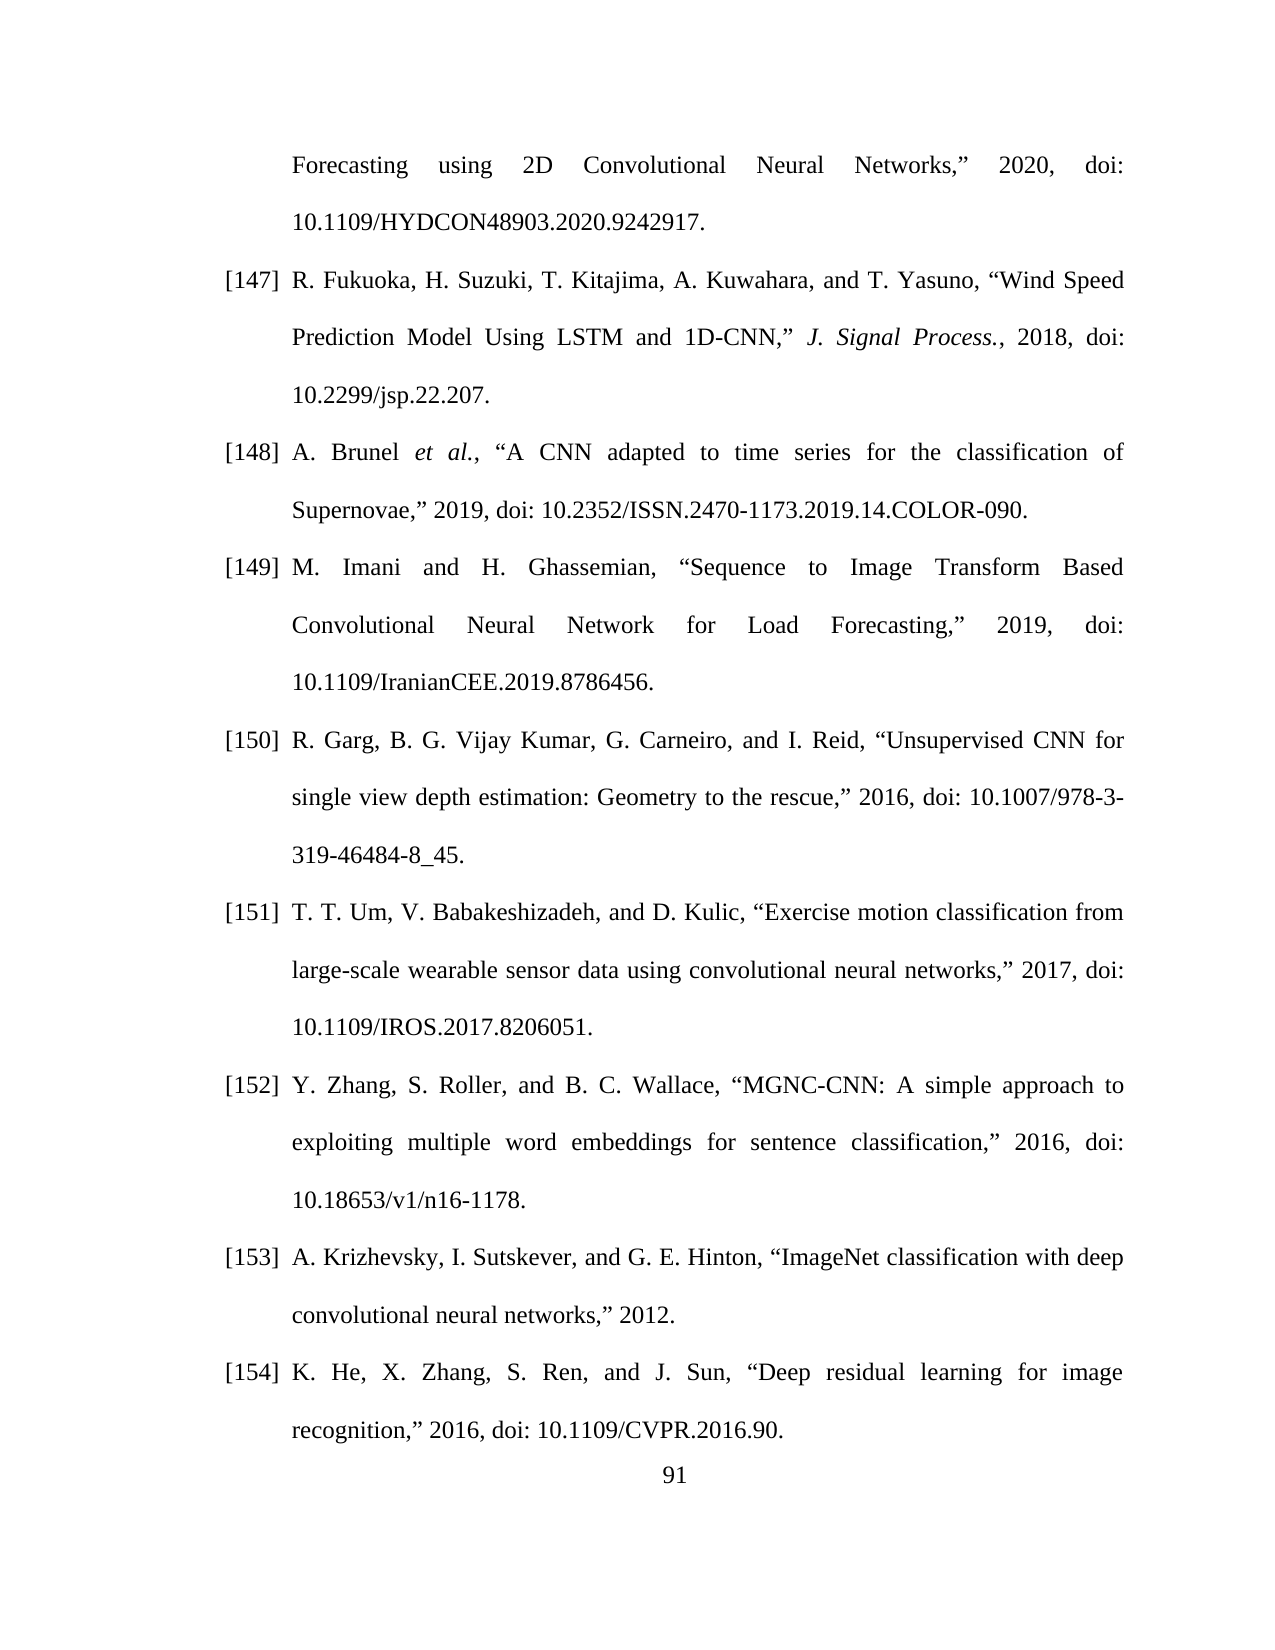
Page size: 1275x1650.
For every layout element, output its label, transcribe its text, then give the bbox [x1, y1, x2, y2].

text [154] K. He, X. Zhang, S. Ren, and J. Sun, “Deep residual learning for image recognition,” 2016, doi: 10.1109/CVPR.2016.90. [225, 1357, 1125, 1444]
text [151] T. T. Um, V. Babakeshizadeh, and D. Kulic, “Exercise motion classification from large-scale wearable sensor data using convolutional neural networks,” 2017, doi: 10.1109/IROS.2017.8206051. [225, 897, 1125, 1041]
text [147] R. Fukuoka, H. Suzuki, T. Kitajima, A. Kuwahara, and T. Yasuno, “Wind Speed Prediction Model Using LSTM and 1D-CNN,” J. Signal Process., 2018, doi: 10.2299/jsp.22.207. [225, 265, 1125, 409]
text [148] A. Brunel et al., “A CNN adapted to time series for the classification of Supernovae,” 2019, doi: 10.2352/ISSN.2470-1173.2019.14.COLOR-090. [225, 437, 1125, 524]
text [152] Y. Zhang, S. Roller, and B. C. Wallace, “MGNC-CNN: A simple approach to exploiting multiple word embeddings for sentence classification,” 2016, doi: 10.18653/v1/n16-1178. [225, 1070, 1125, 1214]
text [150] R. Garg, B. G. Vijay Kumar, G. Carneiro, and I. Reid, “Unsupervised CNN for single view depth estimation: Geometry to the rescue,” 2016, doi: 10.1007/978-3-319-46484-8_45. [225, 725, 1125, 869]
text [225, 150, 1125, 236]
text [153] A. Krizhevsky, I. Sutskever, and G. E. Hinton, “ImageNet classification with deep convolutional neural networks,” 2012. [225, 1242, 1125, 1329]
text [149] M. Imani and H. Ghassemian, “Sequence to Image Transform Based Convolutional Neural Network for Load Forecasting,” 2019, doi: 10.1109/IranianCEE.2019.8786456. [225, 552, 1125, 696]
